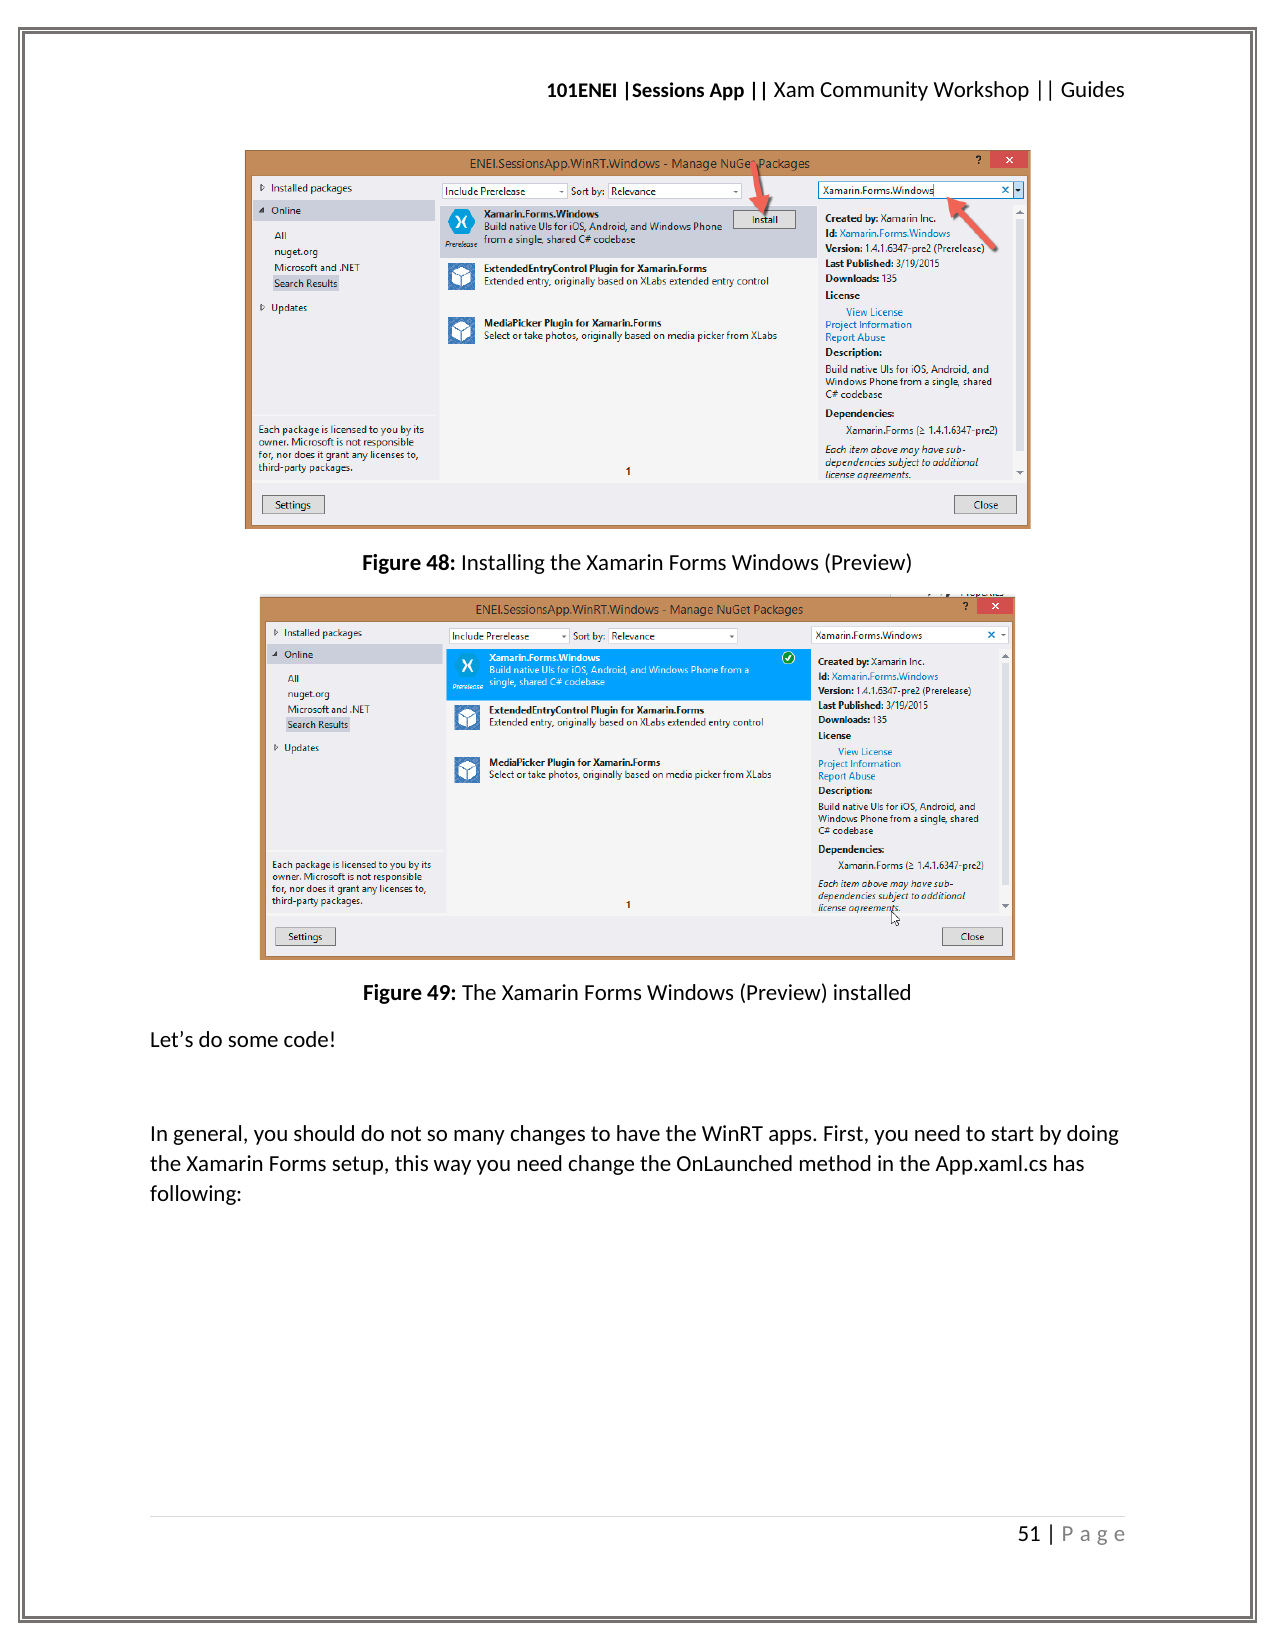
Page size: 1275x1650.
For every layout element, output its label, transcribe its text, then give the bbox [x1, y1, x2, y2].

text In general, you should do not so many changes to have the WinRT apps. First, you need to start by doing the Xamarin Forms setup, this way you need change the OnLaunched method in the App.xaml.cs has following: [150, 1119, 1125, 1208]
text Figure 48: Installing the Xamarin Forms Windows (Preview) [150, 548, 1125, 576]
text Figure 49: The Xamarin Forms Windows (Preview) installed [150, 978, 1125, 1007]
picture [259, 594, 1016, 960]
picture [244, 150, 1031, 529]
text Let’s do some code! [150, 1025, 1125, 1053]
